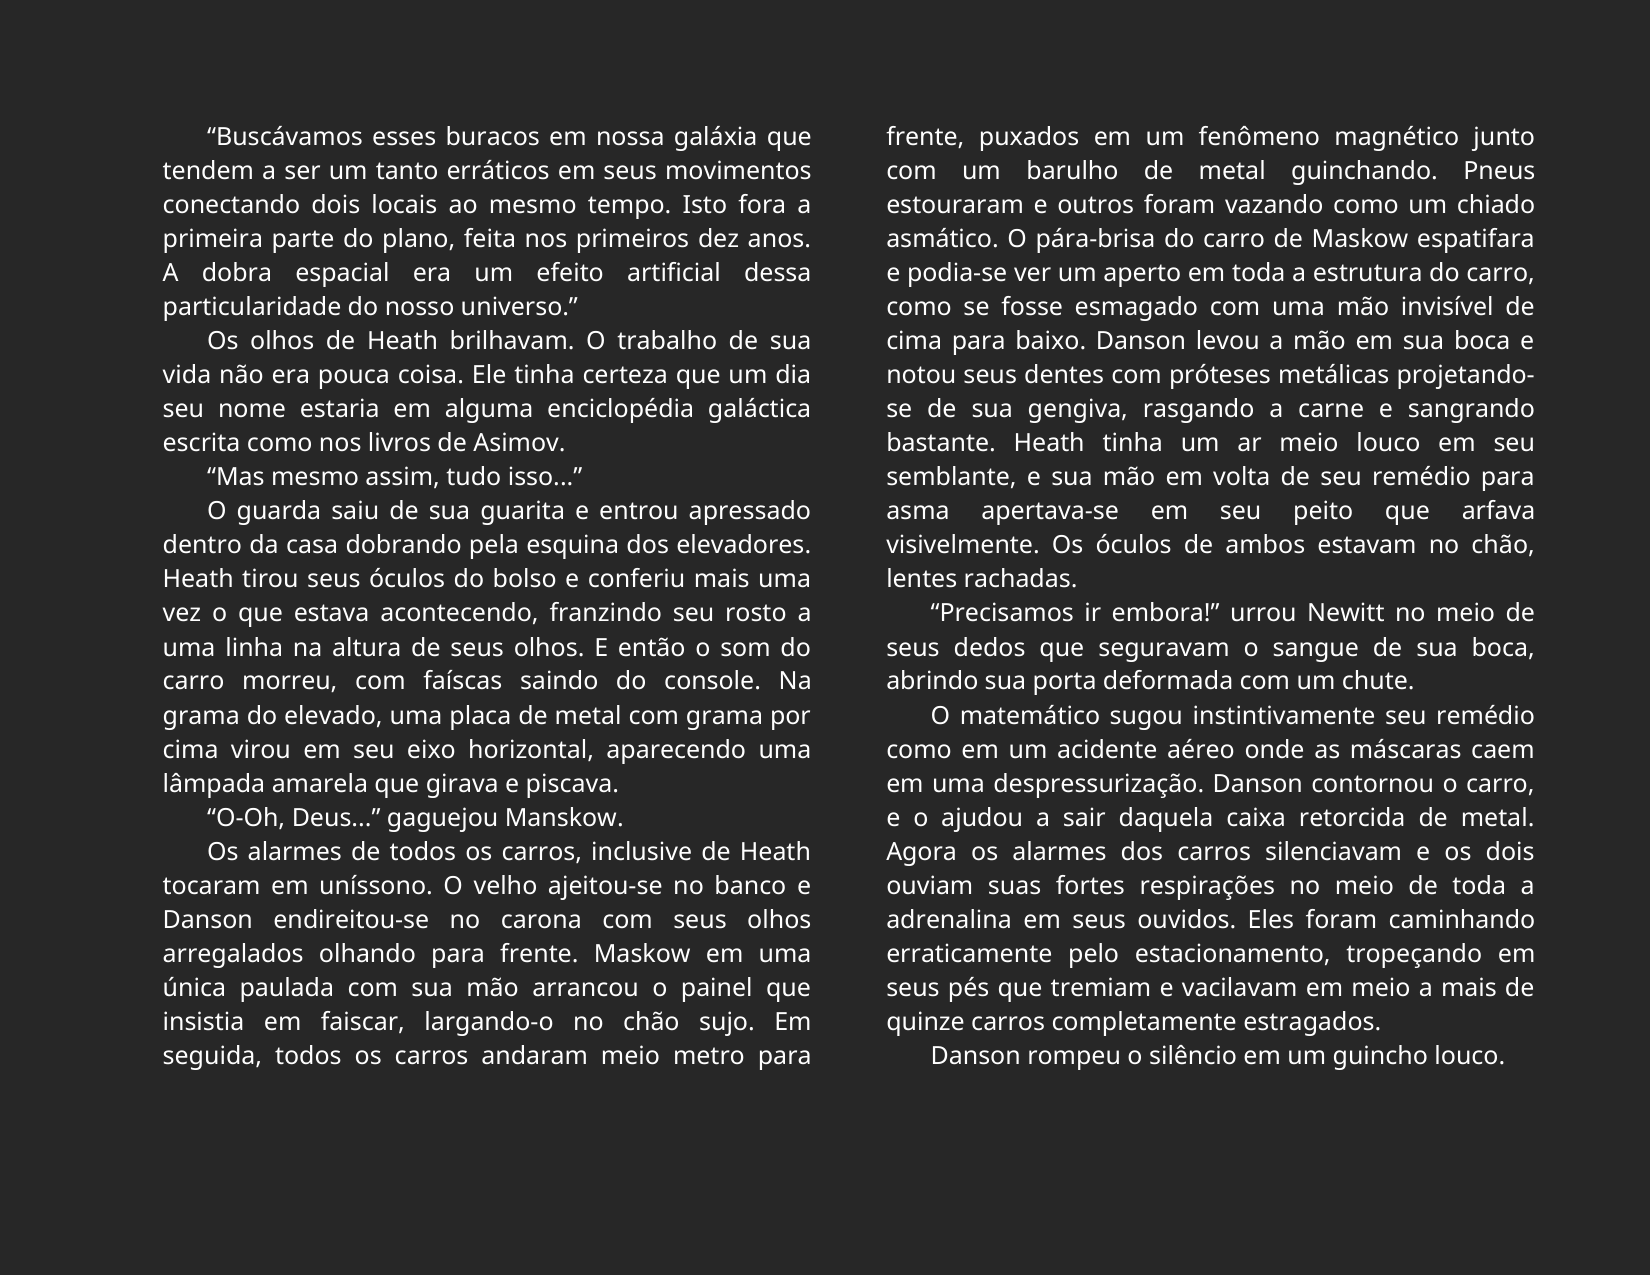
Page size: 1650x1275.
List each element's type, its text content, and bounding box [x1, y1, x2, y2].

text “Precisamos ir embora!” urrou Newitt no meio de seus dedos que seguravam o sangue de sua boca, abrindo sua porta deformada com um chute. [886, 595, 1536, 697]
text “O-Oh, Deus...” gaguejou Manskow. [162, 799, 812, 833]
text O guarda saiu de sua guarita e entrou apressado dentro da casa dobrando pela esquina dos elevadores. Heath tirou seus óculos do bolso e conferiu mais uma vez o que estava acontecendo, franzindo seu rosto a uma linha na altura de seus olhos. E então o som do carro morreu, com faíscas saindo do console. Na grama do elevado, uma placa de metal com grama por cima virou em seu eixo horizontal, aparecendo uma lâmpada amarela que girava e piscava. [162, 493, 812, 799]
text Os alarmes de todos os carros, inclusive de Heath tocaram em uníssono. O velho ajeitou-se no banco e Danson endireitou-se no carona com seus olhos arregalados olhando para frente. Maskow em uma única paulada com sua mão arrancou o painel que insistia em faiscar, largando-o no chão sujo. Em seguida, todos os carros andaram meio metro para frente, puxados em um fenômeno magnético junto com um barulho de metal guinchando. Pneus estouraram e outros foram vazando como um chiado asmático. O pára-brisa do carro de Maskow espatifara e podia-se ver um aperto em toda a estrutura do carro, como se fosse esmagado com uma mão invisível de cima para baixo. Danson levou a mão em sua boca e notou seus dentes com próteses metálicas projetando-se de sua gengiva, rasgando a carne e sangrando bastante. Heath tinha um ar meio louco em seu semblante, e sua mão em volta de seu remédio para asma apertava-se em seu peito que arfava visivelmente. Os óculos de ambos estavam no chão, lentes rachadas. [162, 833, 812, 1072]
text O matemático sugou instintivamente seu remédio como em um acidente aéreo onde as máscaras caem em uma despressurização. Danson contornou o carro, e o ajudou a sair daquela caixa retorcida de metal. Agora os alarmes dos carros silenciavam e os dois ouviam suas fortes respirações no meio de toda a adrenalina em seus ouvidos. Eles foram caminhando erraticamente pelo estacionamento, tropeçando em seus pés que tremiam e vacilavam em meio a mais de quinze carros completamente estragados. [886, 697, 1536, 1038]
text Os olhos de Heath brilhavam. O trabalho de sua vida não era pouca coisa. Ele tinha certeza que um dia seu nome estaria em alguma enciclopédia galáctica escrita como nos livros de Asimov. [162, 323, 812, 459]
text Danson rompeu o silêncio em um guincho louco. [886, 1038, 1536, 1072]
text Os alarmes de todos os carros, inclusive de Heath tocaram em uníssono. O velho ajeitou-se no banco e Danson endireitou-se no carona com seus olhos arregalados olhando para frente. Maskow em uma única paulada com sua mão arrancou o painel que insistia em faiscar, largando-o no chão sujo. Em seguida, todos os carros andaram meio metro para frente, puxados em um fenômeno magnético junto com um barulho de metal guinchando. Pneus estouraram e outros foram vazando como um chiado asmático. O pára-brisa do carro de Maskow espatifara e podia-se ver um aperto em toda a estrutura do carro, como se fosse esmagado com uma mão invisível de cima para baixo. Danson levou a mão em sua boca e notou seus dentes com próteses metálicas projetando-se de sua gengiva, rasgando a carne e sangrando bastante. Heath tinha um ar meio louco em seu semblante, e sua mão em volta de seu remédio para asma apertava-se em seu peito que arfava visivelmente. Os óculos de ambos estavam no chão, lentes rachadas. [886, 118, 1536, 595]
text “Mas mesmo assim, tudo isso...” [162, 459, 812, 493]
text “Buscávamos esses buracos em nossa galáxia que tendem a ser um tanto erráticos em seus movimentos conectando dois locais ao mesmo tempo. Isto fora a primeira parte do plano, feita nos primeiros dez anos. A dobra espacial era um efeito artificial dessa particularidade do nosso universo.” [162, 118, 812, 323]
